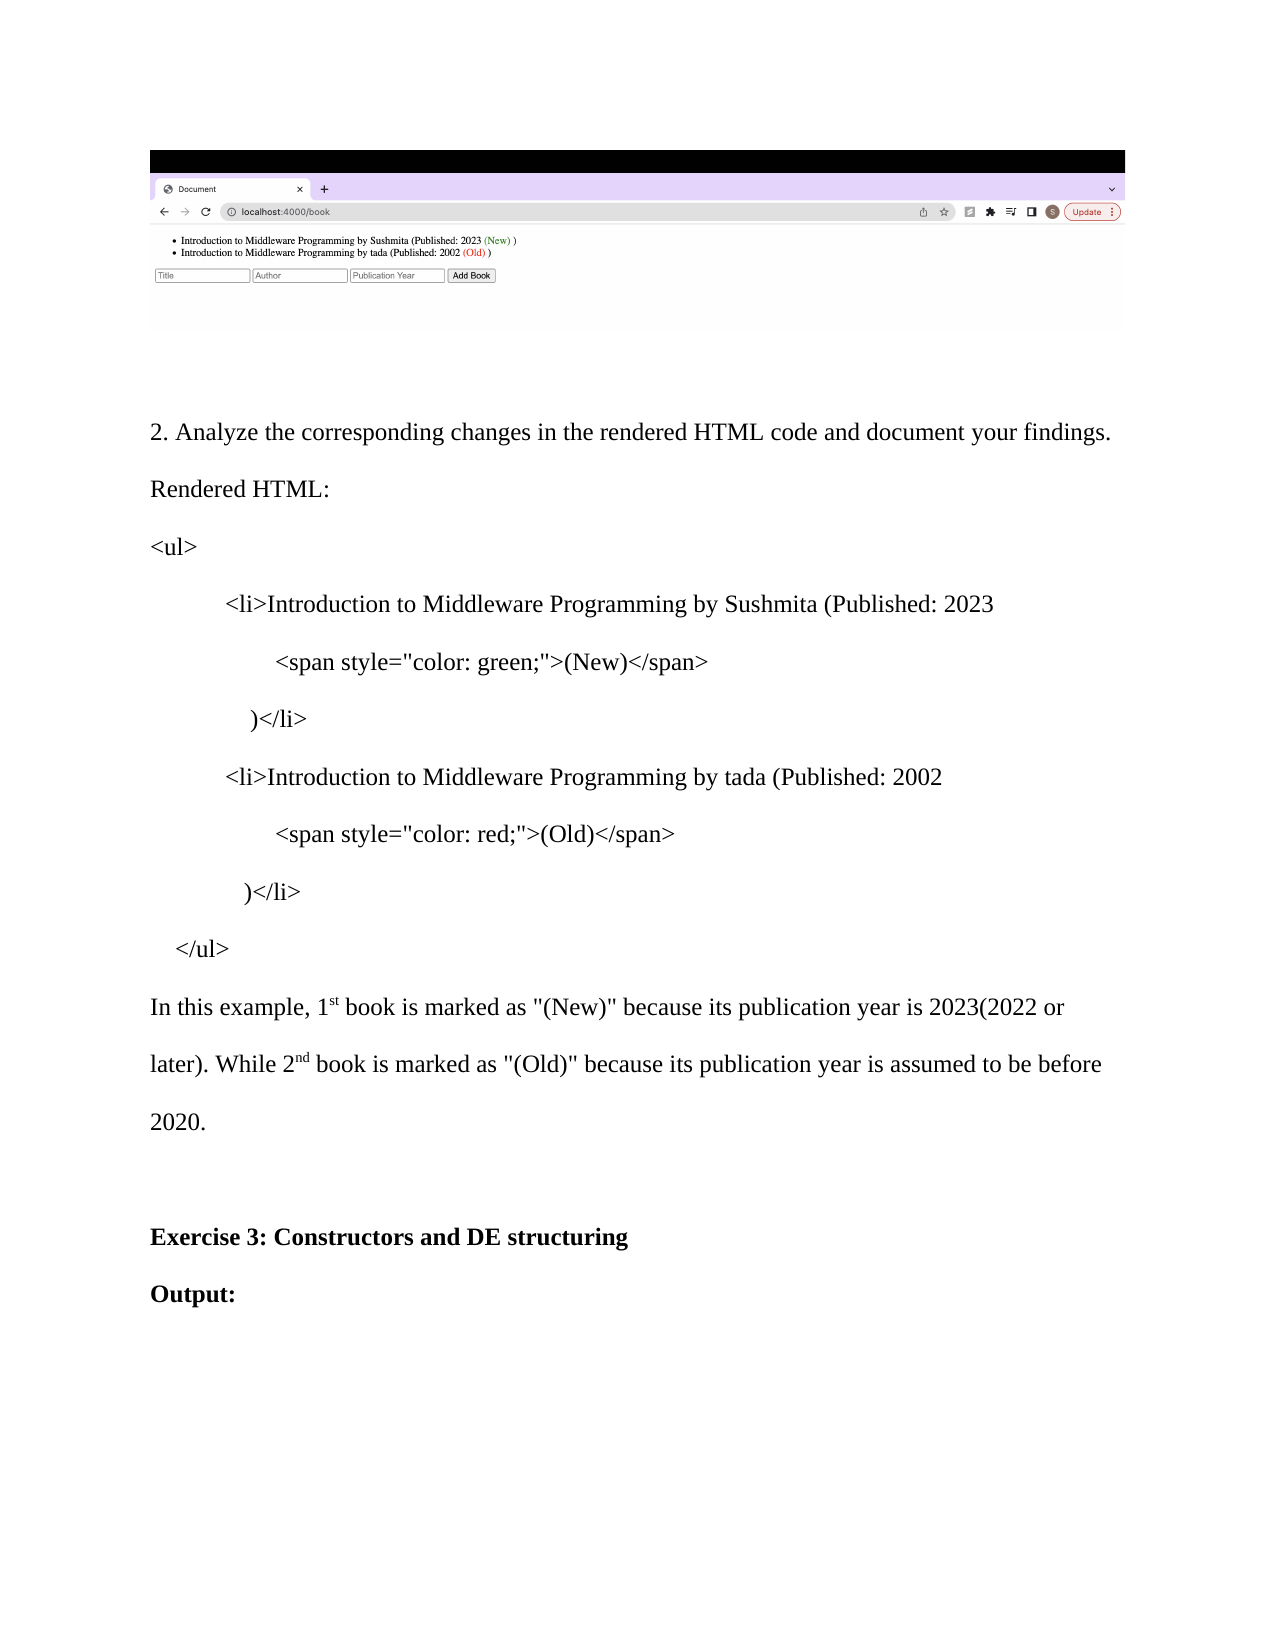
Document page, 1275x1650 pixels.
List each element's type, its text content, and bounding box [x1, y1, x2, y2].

text </ul> [150, 934, 1125, 963]
text )</li> [150, 877, 1125, 906]
text In this example, 1st book is marked as "(New)" because its publication year is 2023(2022 or later). While 2nd book is marked as "(Old)" because its publication year is assumed to be before 2020. [150, 992, 1125, 1136]
text Output: [150, 1279, 1125, 1308]
text <li>Introduction to Middleware Programming by tada (Published: 2002 [150, 762, 1125, 791]
text <span style="color: green;">(New)</span> [150, 647, 1125, 676]
text 2. Analyze the corresponding changes in the rendered HTML code and document your findings. [150, 417, 1125, 446]
text )</li> [150, 704, 1125, 733]
text Exercise 3: Constructors and DE structuring [150, 1222, 1125, 1251]
text <span style="color: red;">(Old)</span> [150, 819, 1125, 848]
text <li>Introduction to Middleware Programming by Sushmita (Published: 2023 [150, 589, 1125, 618]
text <ul> [150, 532, 1125, 561]
text Rendered HTML: [150, 474, 1125, 503]
picture [150, 150, 1125, 331]
